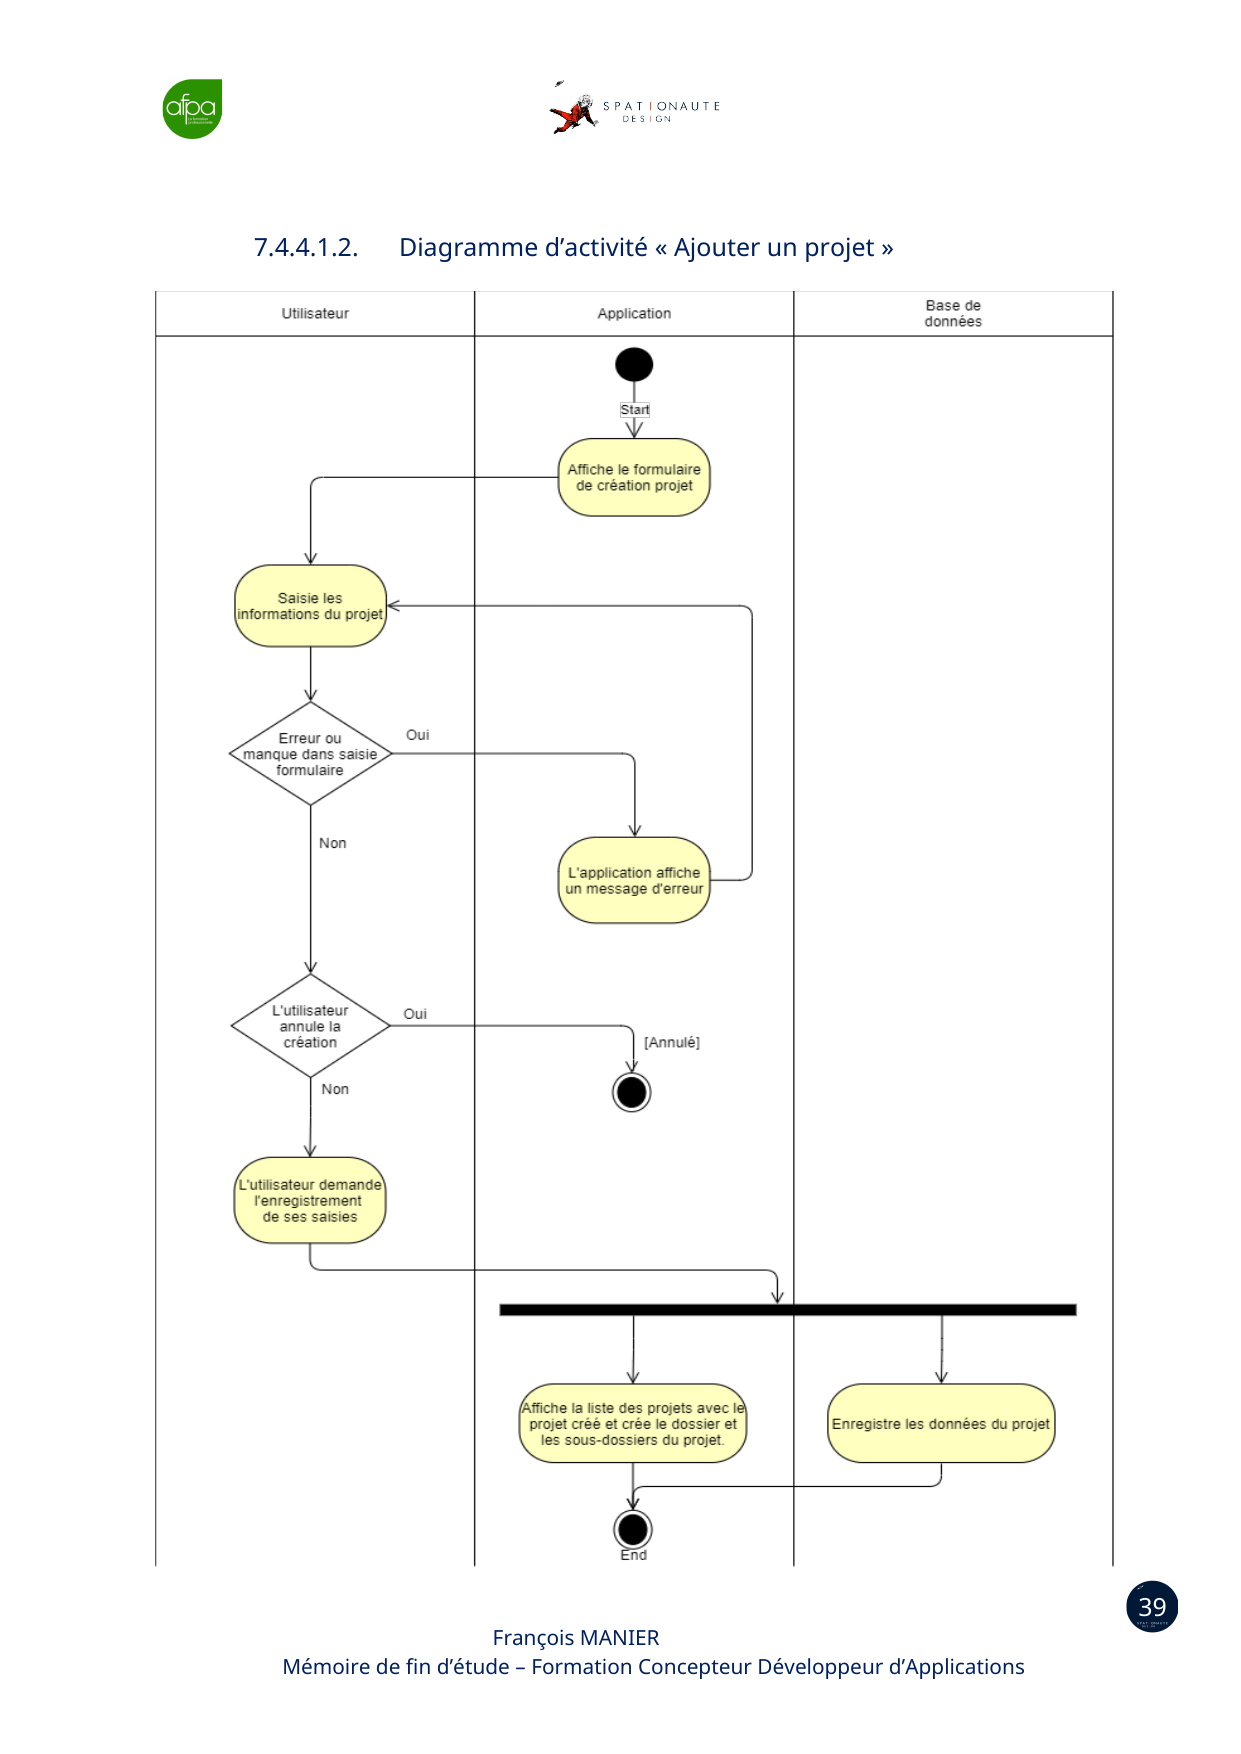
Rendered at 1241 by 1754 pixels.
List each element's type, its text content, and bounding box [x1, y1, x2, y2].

subtitle Diagramme d’activité « Ajouter un projet » [253, 229, 1167, 263]
picture [1126, 1580, 1178, 1633]
picture [162, 75, 223, 141]
picture [155, 291, 1115, 1568]
picture [531, 73, 739, 141]
